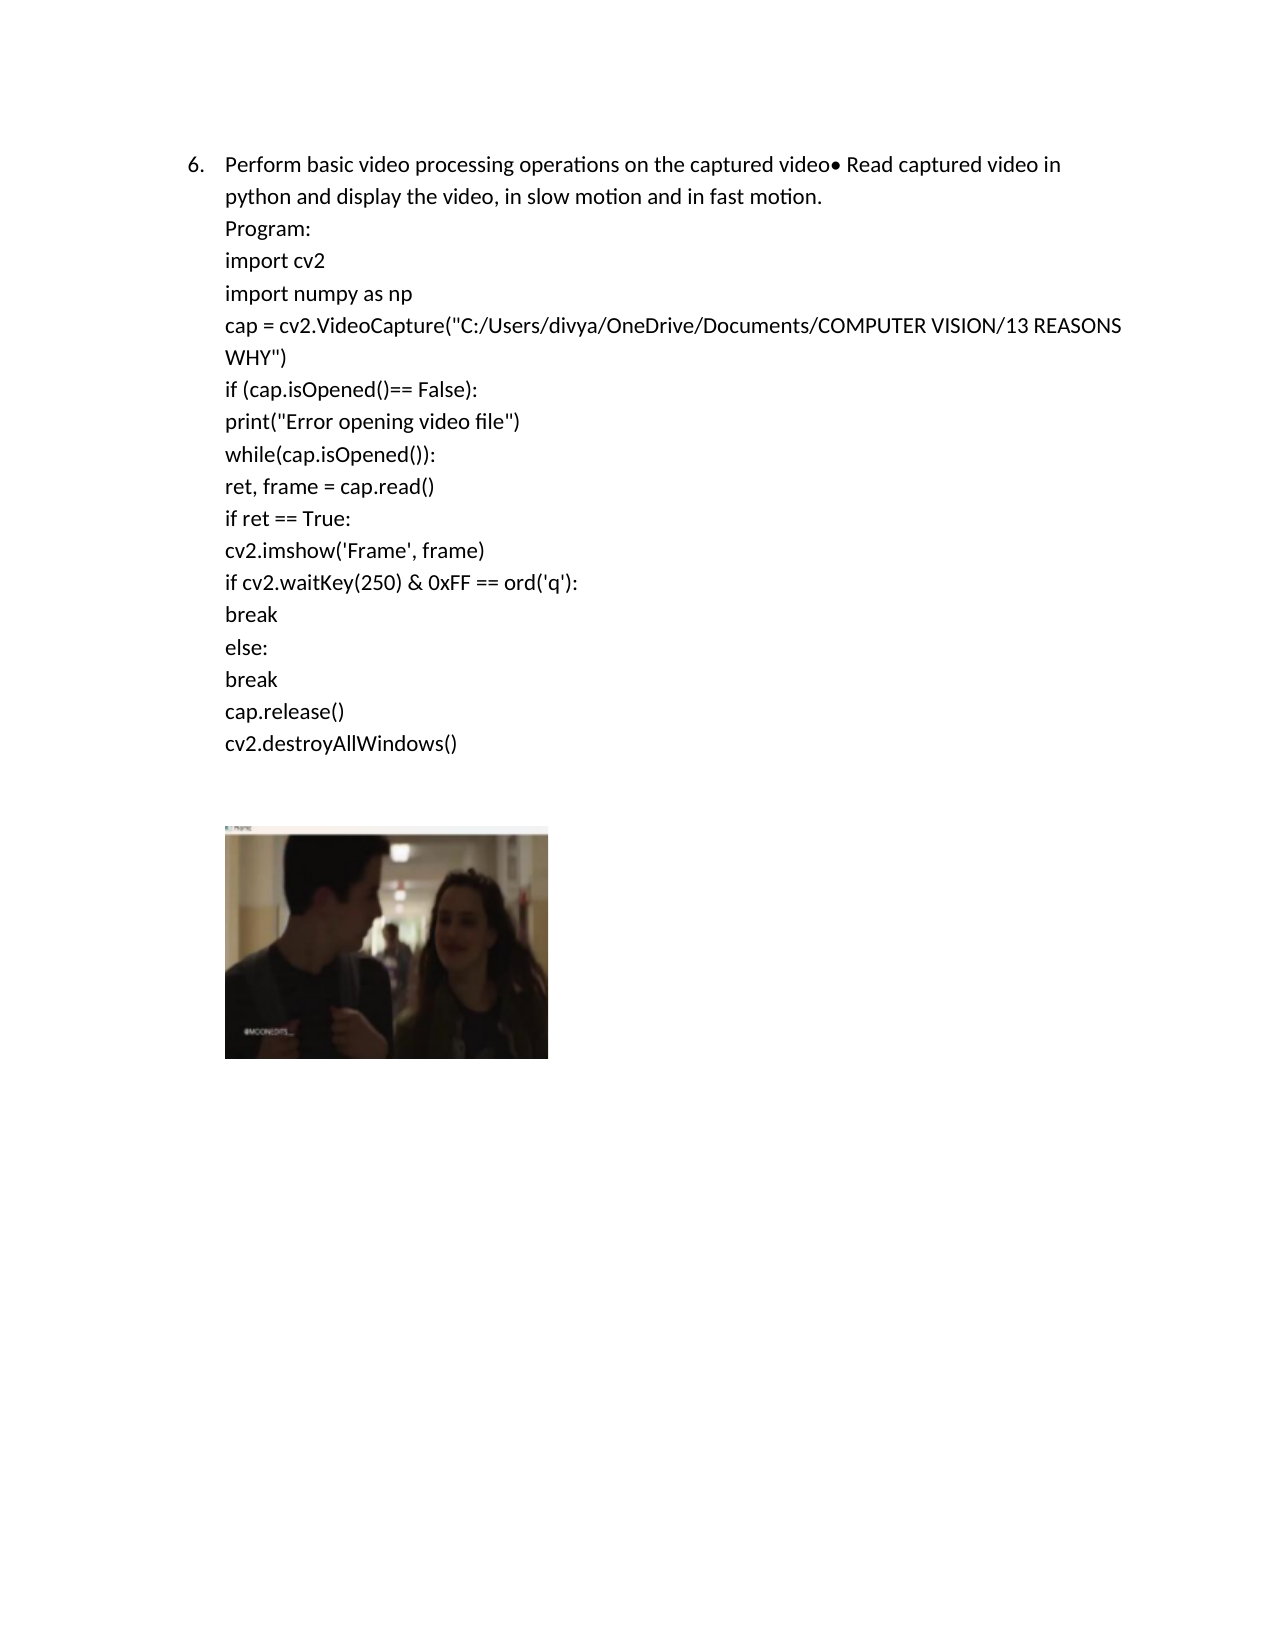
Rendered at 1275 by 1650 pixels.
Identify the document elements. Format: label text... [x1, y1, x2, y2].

list break [225, 665, 1125, 693]
list import numpy as np [225, 279, 1125, 307]
list import cv2 [225, 247, 1125, 274]
list cap = cv2.VideoCapture("C:/Users/divya/OneDrive/Documents/COMPUTER VISION/13 REASONS [225, 311, 1125, 339]
list cv2.imshow('Frame', frame) [225, 536, 1125, 564]
list if cv2.waitKey(250) & 0xFF == ord('q'): [225, 568, 1125, 596]
list if (cap.isOpened()== False): [225, 375, 1125, 403]
list ret, frame = cap.read() [225, 472, 1125, 500]
list print("Error opening video file") [225, 407, 1125, 436]
list else: [225, 633, 1125, 661]
list if ret == True: [225, 504, 1125, 532]
list WHY") [225, 343, 1125, 371]
list Perform basic video processing operations on the captured video• Read captured video in python and display the video, in slow motion and in fast motion. [187, 150, 1125, 210]
list cv2.destroyAllWindows() [225, 729, 1125, 789]
list Program: [225, 214, 1125, 242]
list break [225, 601, 1125, 629]
list while(cap.isOpened()): [225, 440, 1125, 468]
picture [225, 826, 549, 1059]
list cap.release() [225, 697, 1125, 725]
